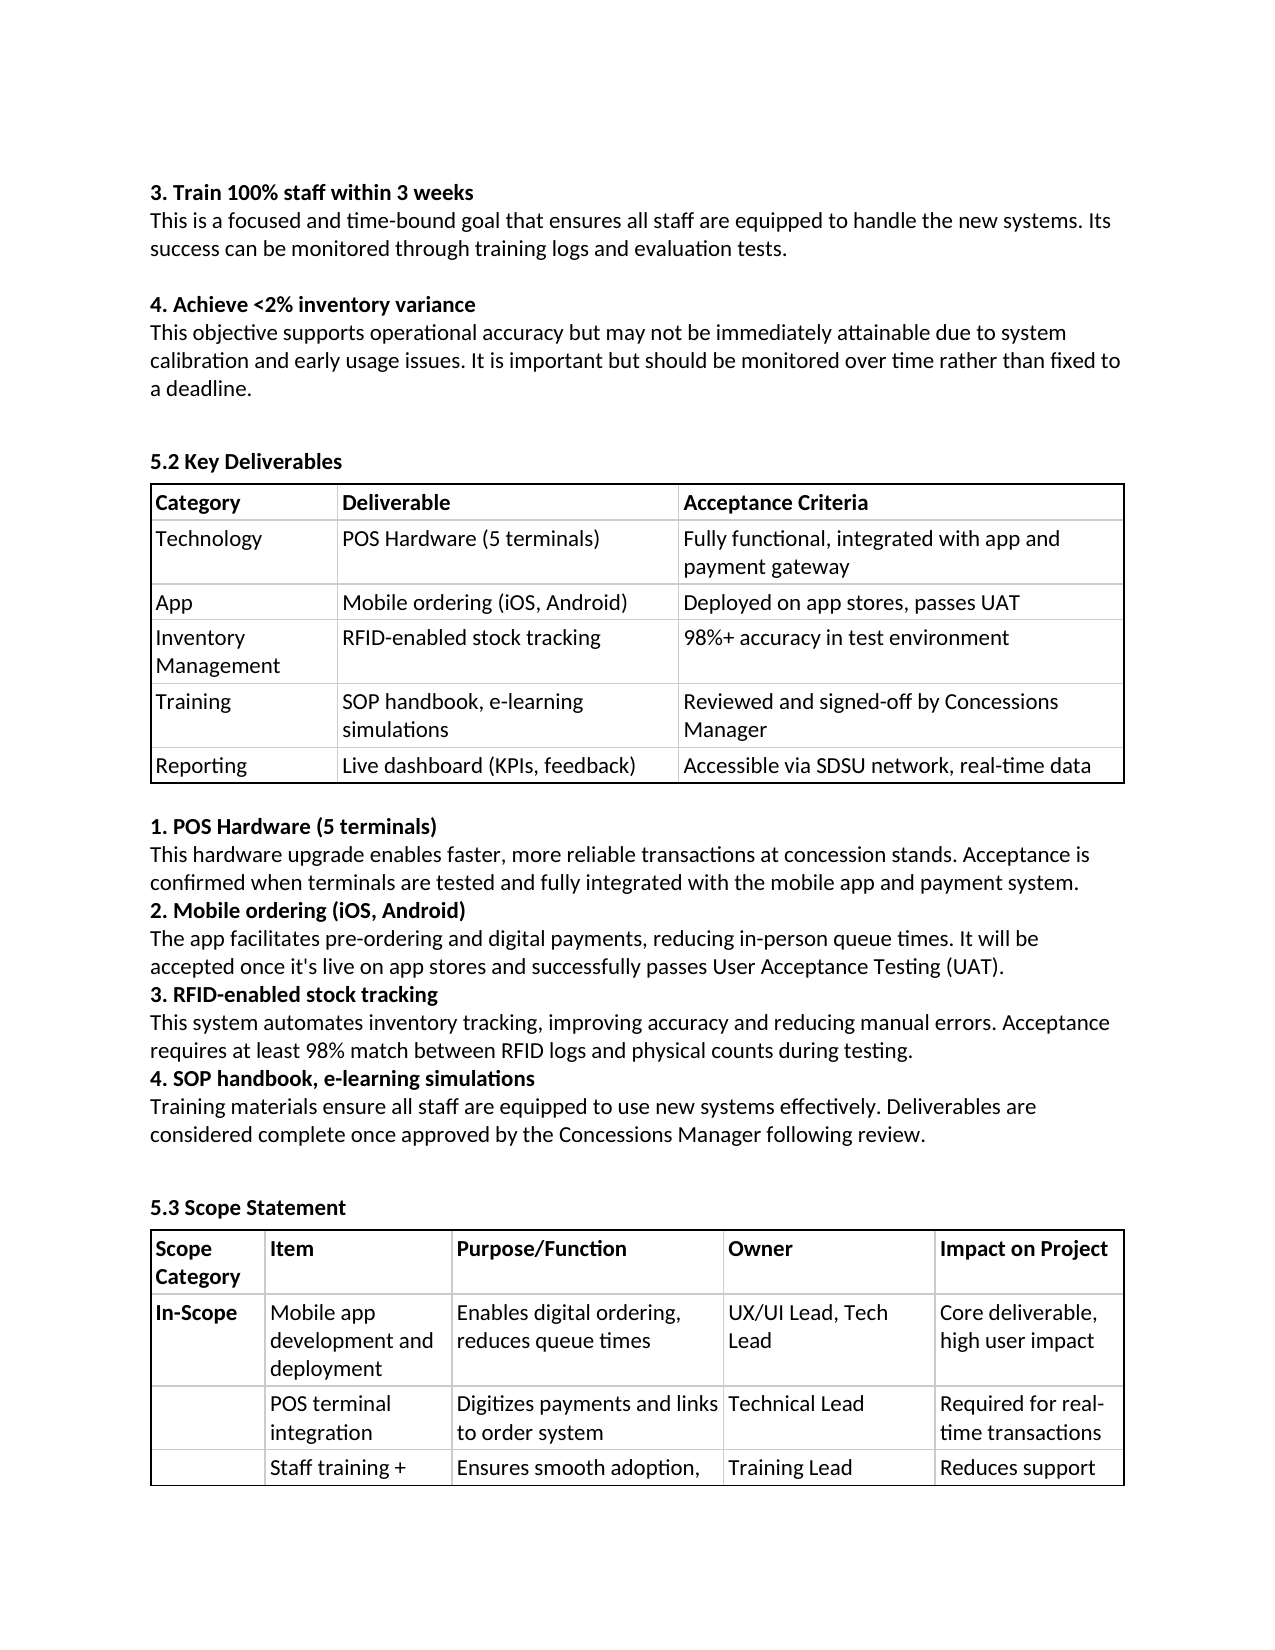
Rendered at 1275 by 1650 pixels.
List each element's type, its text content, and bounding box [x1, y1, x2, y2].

table_header Category [152, 485, 337, 519]
table_cell POS terminal integration [266, 1387, 451, 1449]
table_header Acceptance Criteria [679, 485, 1123, 519]
table_cell Fully functional, integrated with app and payment gateway [679, 521, 1123, 583]
table_cell [152, 1387, 264, 1449]
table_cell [936, 1450, 1123, 1484]
table_cell UX/UI Lead, Tech Lead [724, 1295, 934, 1385]
table_cell Deployed on app stores, passes UAT [679, 585, 1123, 619]
text 3. Train 100% staff within 3 weeks This is a focused and time-bound goal that ensures all staff are equipped to handle the new systems. Its success can be monitored through training logs and evaluation tests. [150, 178, 1125, 262]
table_cell App [152, 585, 337, 619]
table_header Scope Category [152, 1231, 264, 1293]
table_cell SOP handbook, e-learning simulations [338, 684, 678, 746]
table_cell Training Lead [724, 1450, 934, 1484]
table_cell Digitizes payments and links to order system [453, 1387, 723, 1449]
table_cell Accessible via SDSU network, real-time data [679, 748, 1123, 782]
table_cell Reviewed and signed-off by Concessions Manager [679, 684, 1123, 746]
table_cell Inventory Management [152, 620, 337, 683]
table_cell 98%+ accuracy in test environment [679, 620, 1123, 683]
text 4. Achieve <2% inventory variance This objective supports operational accuracy but may not be immediately attainable due to system calibration and early usage issues. It is important but should be monitored over time rather than fixed to a deadline. [150, 290, 1125, 402]
text 2. Mobile ordering (iOS, Android) The app facilitates pre-ordering and digital payments, reducing in-person queue times. It will be accepted once it's live on app stores and successfully passes User Acceptance Testing (UAT). [150, 896, 1125, 980]
table_header Impact on Project [936, 1231, 1123, 1293]
table_cell Core deliverable, high user impact [936, 1295, 1123, 1385]
subtitle 5.3 Scope Statement [150, 1193, 1125, 1221]
table_cell POS Hardware (5 terminals) [338, 521, 678, 583]
table_cell In-Scope [152, 1295, 264, 1385]
table_cell Enables digital ordering, reduces queue times [453, 1295, 723, 1385]
text 3. RFID-enabled stock tracking This system automates inventory tracking, improving accuracy and reducing manual errors. Acceptance requires at least 98% match between RFID logs and physical counts during testing. [150, 980, 1125, 1064]
table_cell Mobile ordering (iOS, Android) [338, 585, 678, 619]
table_cell [152, 1450, 264, 1484]
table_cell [453, 1450, 723, 1484]
subtitle 5.2 Key Deliverables [150, 447, 1125, 475]
table_header Purpose/Function [453, 1231, 723, 1293]
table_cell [266, 1450, 451, 1484]
table_header Item [266, 1231, 451, 1293]
table_cell Technology [152, 521, 337, 583]
table_cell Live dashboard (KPIs, feedback) [338, 748, 678, 782]
table_cell Technical Lead [724, 1387, 934, 1449]
text 1. POS Hardware (5 terminals) This hardware upgrade enables faster, more reliable transactions at concession stands. Acceptance is confirmed when terminals are tested and fully integrated with the mobile app and payment system. [150, 812, 1125, 896]
table_header Deliverable [338, 485, 678, 519]
table_cell Reporting [152, 748, 337, 782]
table_cell Training [152, 684, 337, 746]
table_cell Required for real-time transactions [936, 1387, 1123, 1449]
table_cell RFID-enabled stock tracking [338, 620, 678, 683]
table_header Owner [724, 1231, 934, 1293]
table_cell Mobile app development and deployment [266, 1295, 451, 1385]
text 4. SOP handbook, e-learning simulations Training materials ensure all staff are equipped to use new systems effectively. Deliverables are considered complete once approved by the Concessions Manager following review. [150, 1064, 1125, 1148]
